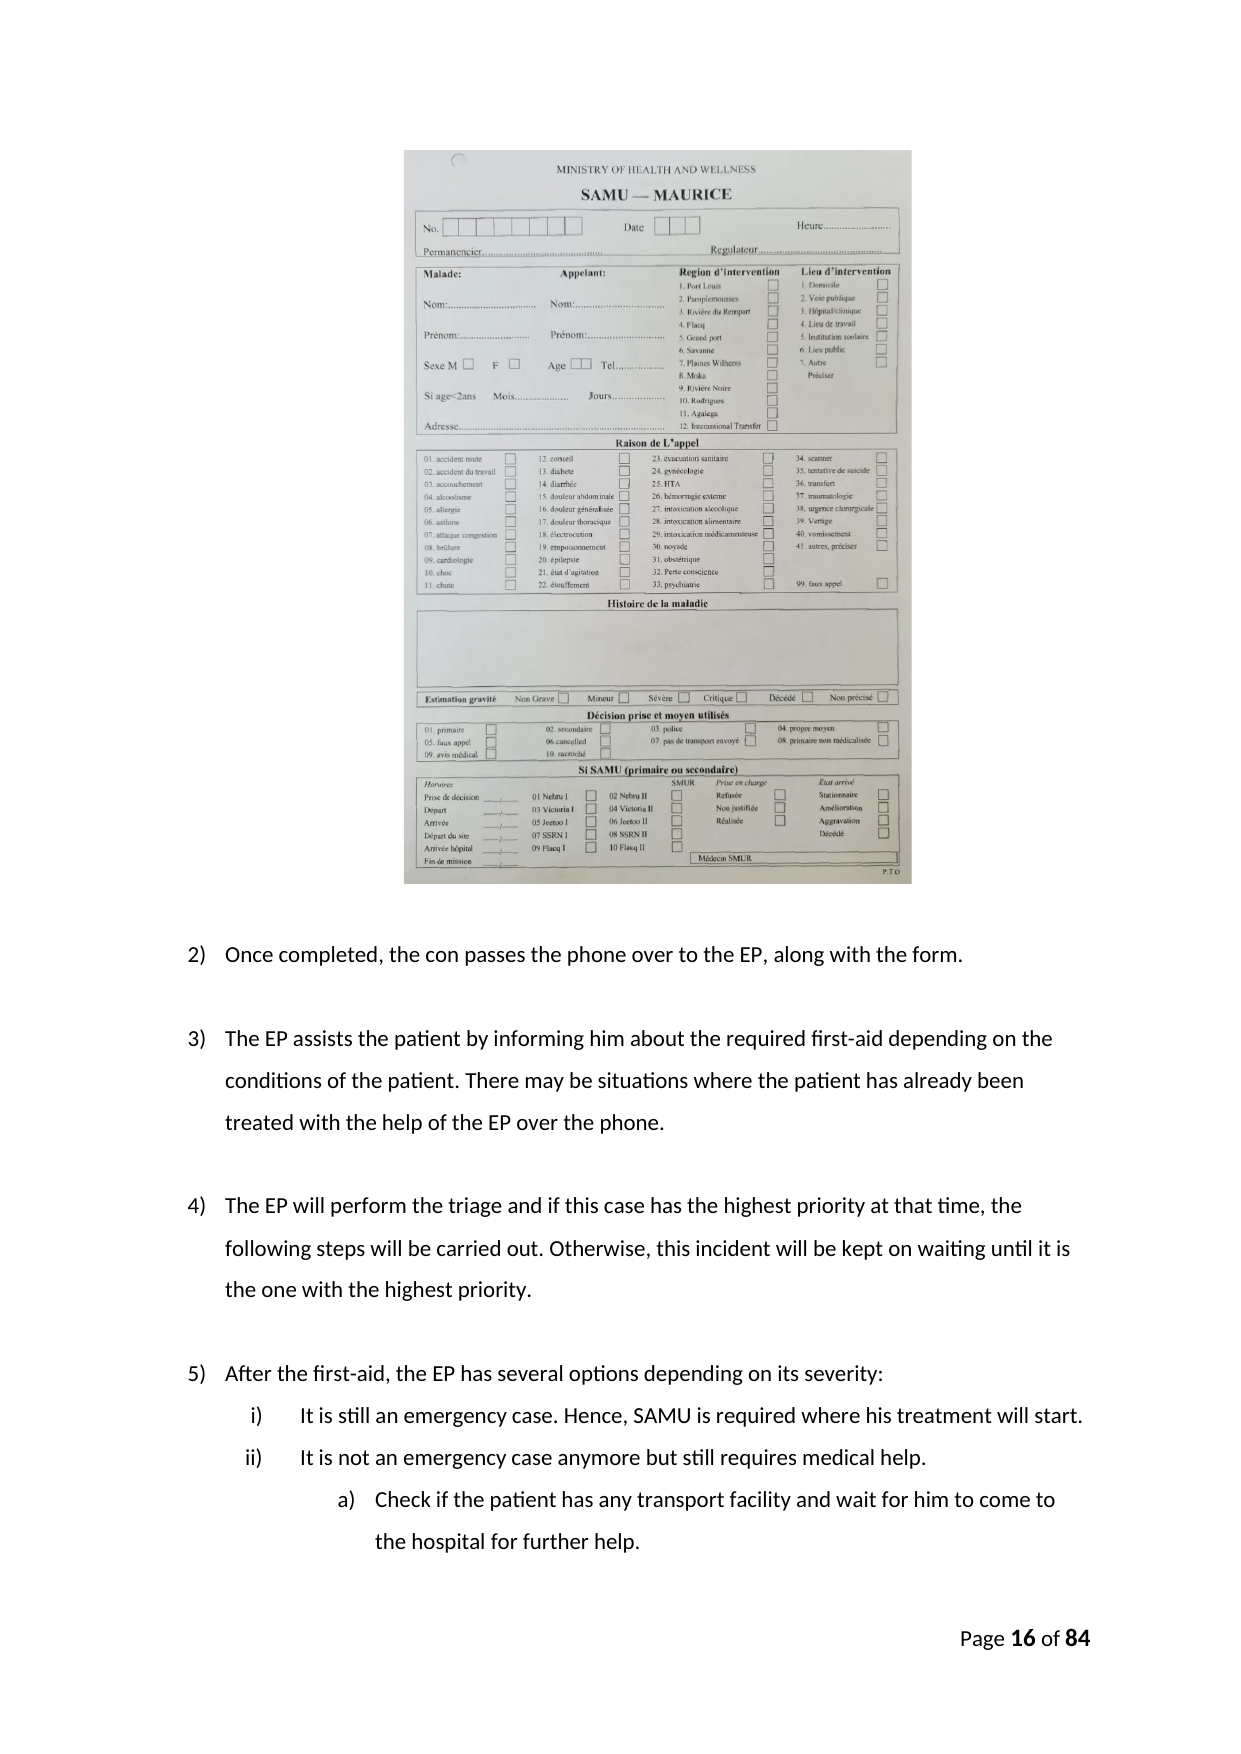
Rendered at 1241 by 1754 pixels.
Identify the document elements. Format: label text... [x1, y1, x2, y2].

list The EP assists the patient by informing him about the required first-aid depending on the conditions of the patient. There may be situations where the patient has already been treated with the help of the EP over the phone. [187, 1024, 1090, 1136]
list Check if the patient has any transport facility and wait for him to come to the hospital for further help. [337, 1486, 1090, 1556]
list The EP will perform the triage and if this case has the highest priority at that time, the following steps will be carried out. Otherwise, this incident will be kept on waiting until it is the one with the highest priority. [187, 1192, 1090, 1304]
list After the first-aid, the EP has several options depending on its severity: [187, 1359, 1090, 1388]
list It is not an emergency case anymore but still requires medical help. [262, 1443, 1090, 1472]
list It is still an emergency case. Hence, SAMU is required where his treatment will start. [262, 1402, 1090, 1429]
list Once completed, the con passes the phone over to the EP, along with the form. [187, 940, 1090, 968]
picture [403, 150, 912, 884]
